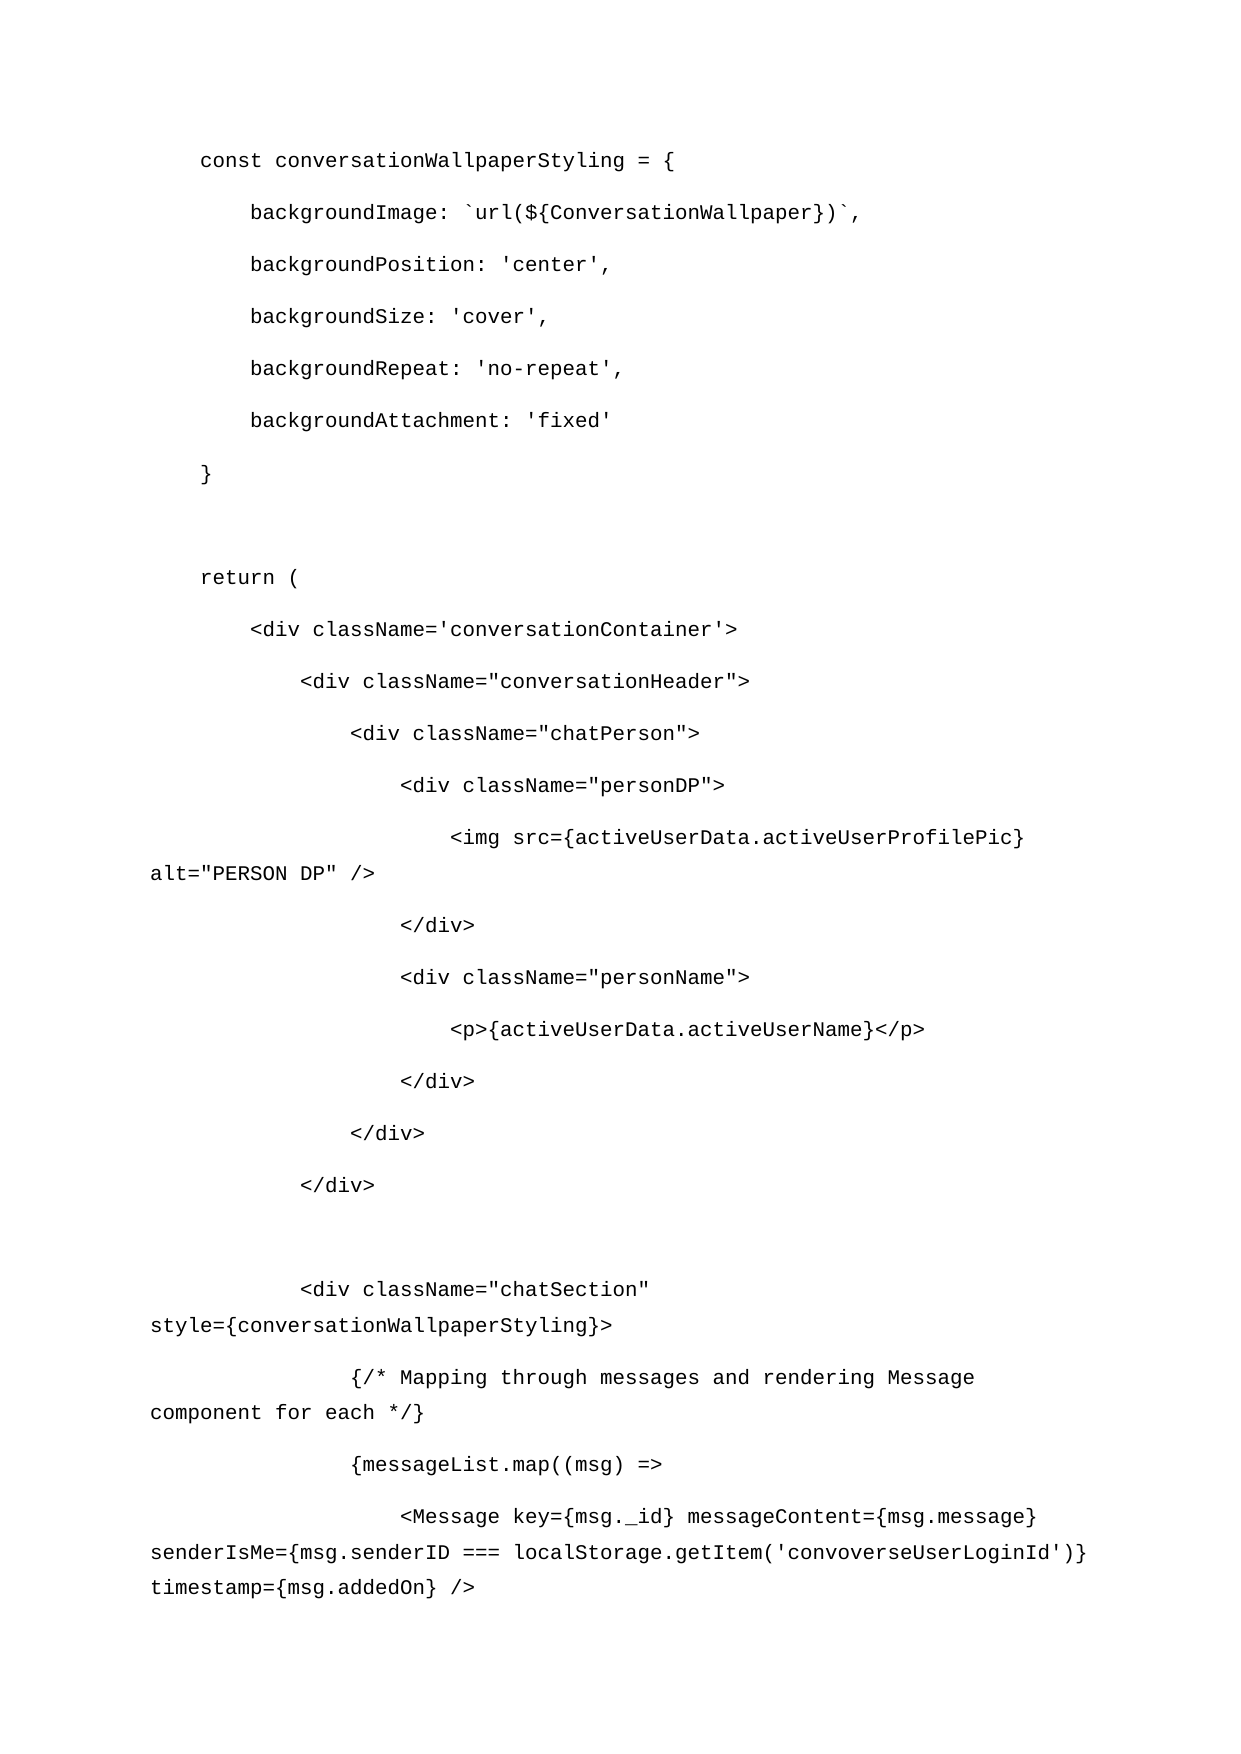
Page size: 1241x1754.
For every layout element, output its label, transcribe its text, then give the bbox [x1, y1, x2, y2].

text backgroundPosition: 'center', [150, 254, 1090, 278]
text <div className="personName"> [150, 967, 1090, 990]
text backgroundSize: 'cover', [150, 306, 1090, 330]
text <div className="personDP"> [150, 775, 1090, 799]
text </div> [150, 914, 1090, 938]
text <div className="chatPerson"> [150, 723, 1090, 747]
text <div className='conversationContainer'> [150, 619, 1090, 642]
text <Message key={msg._id} messageContent={msg.message} senderIsMe={msg.senderID === localStorage.getItem('convoverseUserLoginId')} timestamp={msg.addedOn} /> [150, 1506, 1090, 1601]
text {messageList.map((msg) => [150, 1454, 1090, 1478]
text } [150, 462, 1090, 486]
text <p>{activeUserData.activeUserName}</p> [150, 1019, 1090, 1042]
text const conversationWallpaperStyling = { [150, 150, 1090, 174]
text {/* Mapping through messages and rendering Message component for each */} [150, 1367, 1090, 1426]
text backgroundRepeat: 'no-repeat', [150, 358, 1090, 382]
text return ( [150, 567, 1090, 590]
text backgroundAttachment: 'fixed' [150, 410, 1090, 434]
text </div> [150, 1123, 1090, 1147]
text </div> [150, 1175, 1090, 1199]
text backgroundImage: `url(${ConversationWallpaper})`, [150, 202, 1090, 226]
text <div className="chatSection" style={conversationWallpaperStyling}> [150, 1279, 1090, 1338]
text <div className="conversationHeader"> [150, 671, 1090, 694]
text </div> [150, 1071, 1090, 1094]
text <img src={activeUserData.activeUserProfilePic} alt="PERSON DP" /> [150, 827, 1090, 886]
